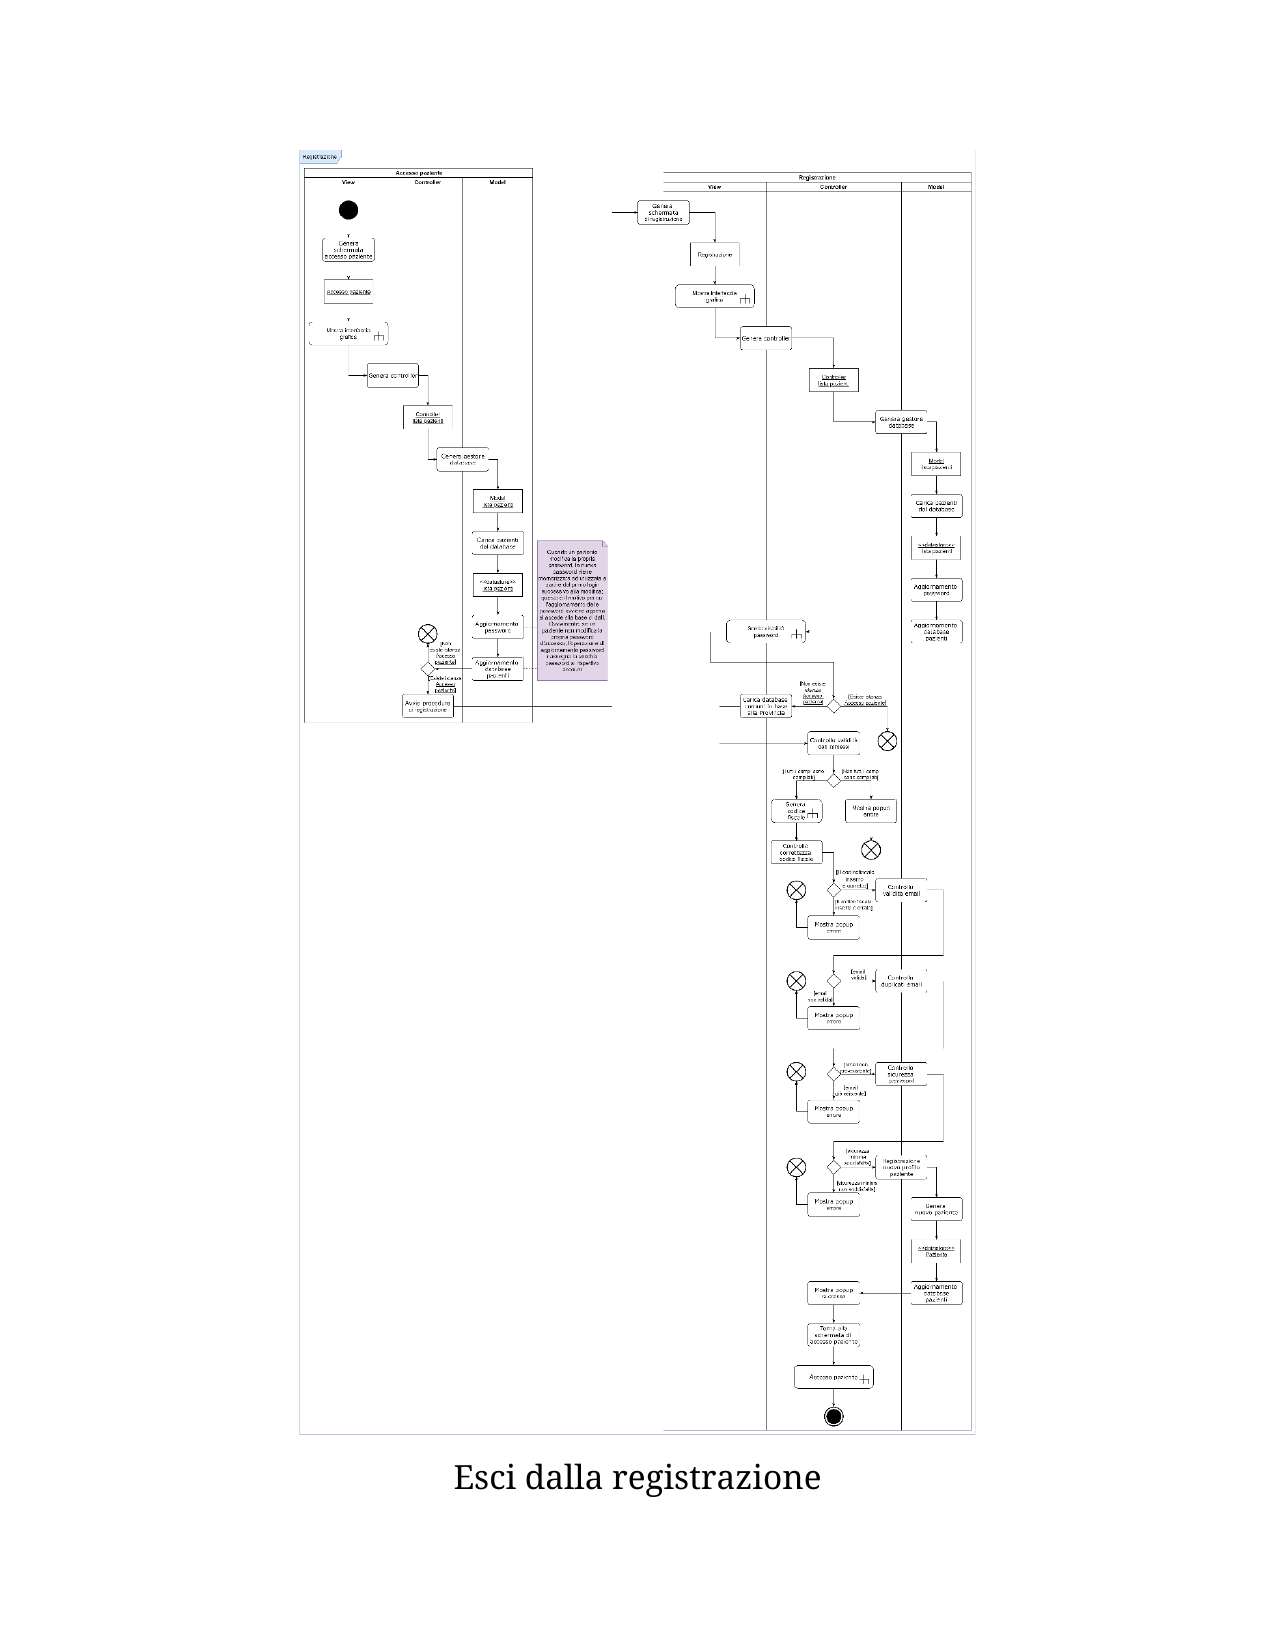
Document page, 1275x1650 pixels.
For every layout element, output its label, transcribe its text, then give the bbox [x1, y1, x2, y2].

picture [299, 150, 976, 1435]
text Esci dalla registrazione [150, 1454, 1125, 1499]
